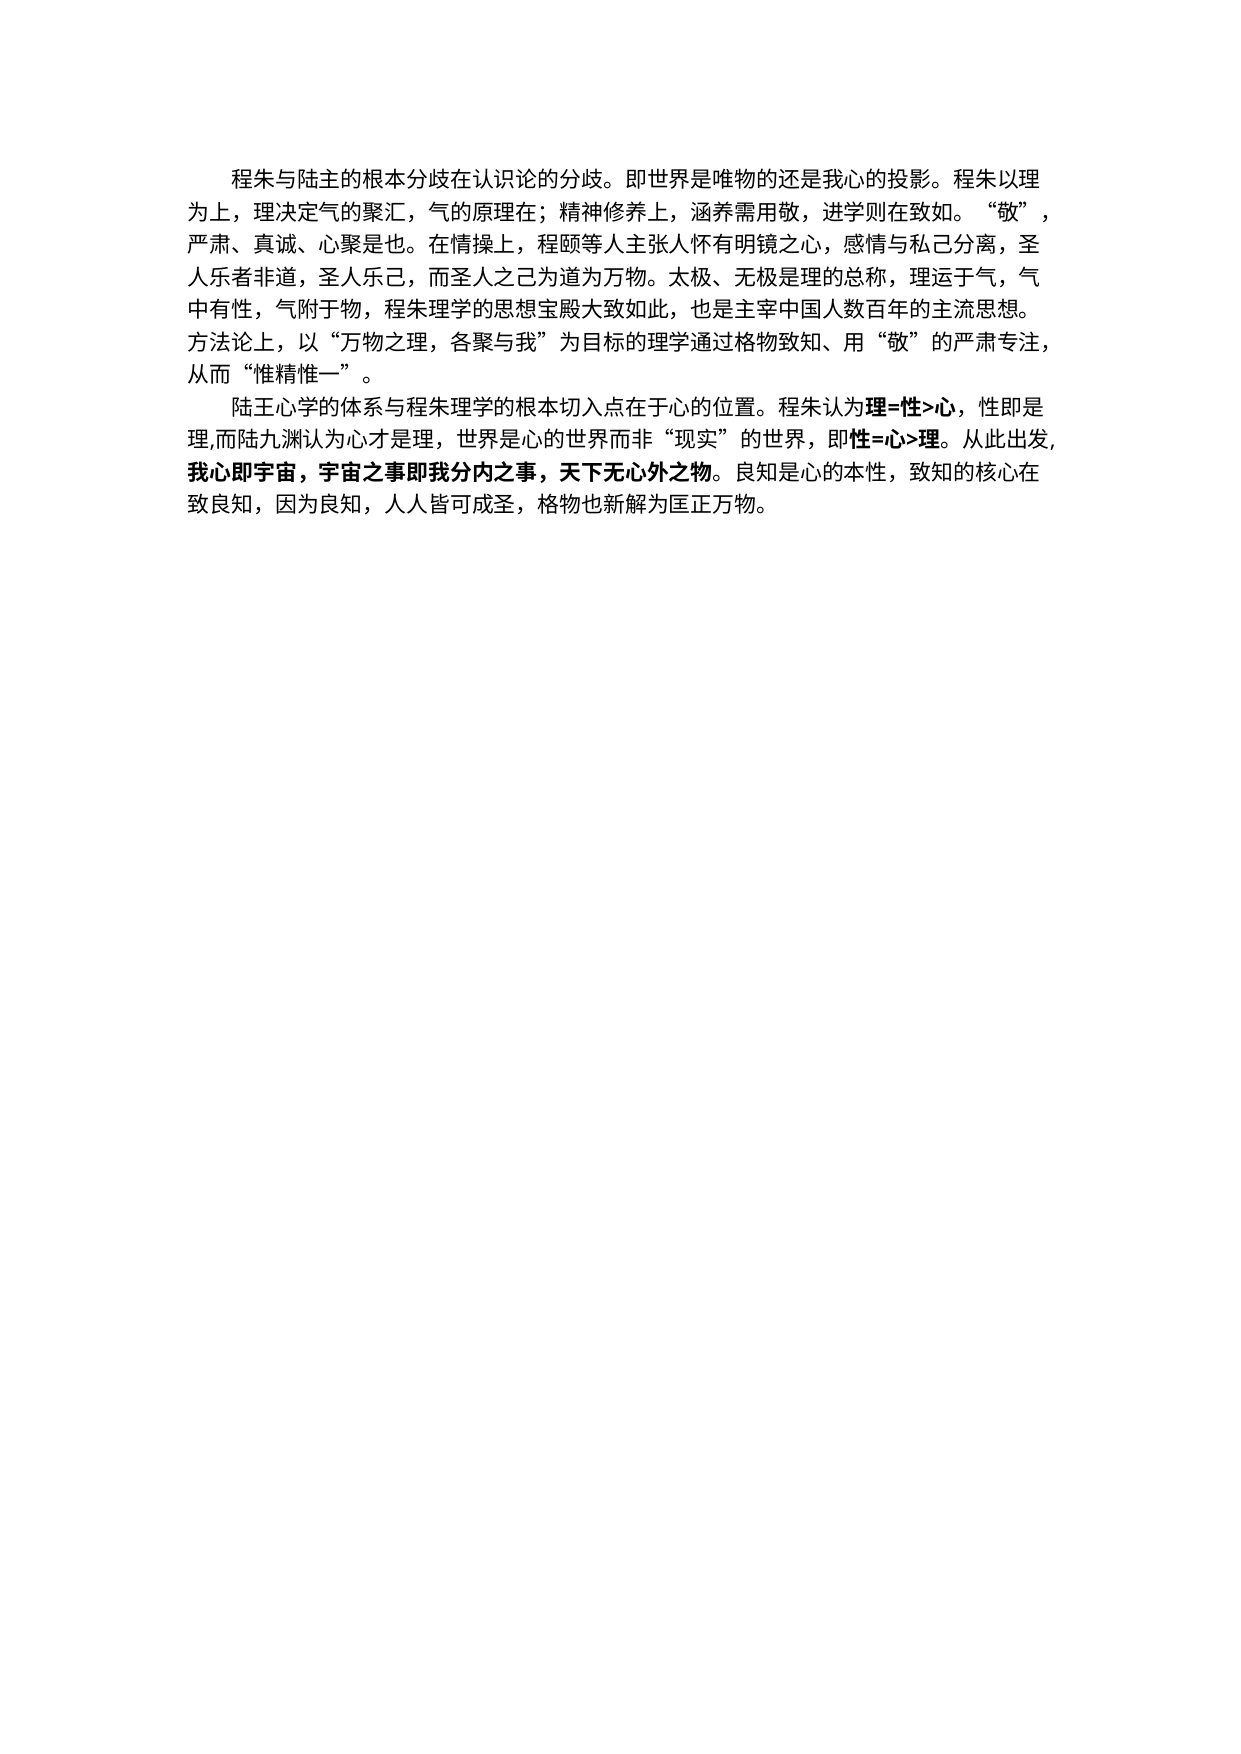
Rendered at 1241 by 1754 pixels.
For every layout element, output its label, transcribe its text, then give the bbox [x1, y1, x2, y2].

text 程朱与陆主的根本分歧在认识论的分歧。即世界是唯物的还是我心的投影。程朱以理为上，理决定气的聚汇，气的原理在；精神修养上，涵养需用敬，进学则在致如。“敬”，严肃、真诚、心聚是也。在情操上，程颐等人主张人怀有明镜之心，感情与私己分离，圣人乐者非道，圣人乐己，而圣人之己为道为万物。太极、无极是理的总称，理运于气，气中有性，气附于物，程朱理学的思想宝殿大致如此，也是主宰中国人数百年的主流思想。方法论上，以“万物之理，各聚与我”为目标的理学通过格物致知、用“敬”的严肃专注，从而“惟精惟一”。 [187, 162, 1053, 389]
text 陆王心学的体系与程朱理学的根本切入点在于心的位置。程朱认为理=性>心，性即是理,而陆九渊认为心才是理，世界是心的世界而非“现实”的世界，即性=心>理。从此出发,我心即宇宙，宇宙之事即我分内之事，天下无心外之物。良知是心的本性，致知的核心在致良知，因为良知，人人皆可成圣，格物也新解为匡正万物。 [187, 389, 1053, 519]
